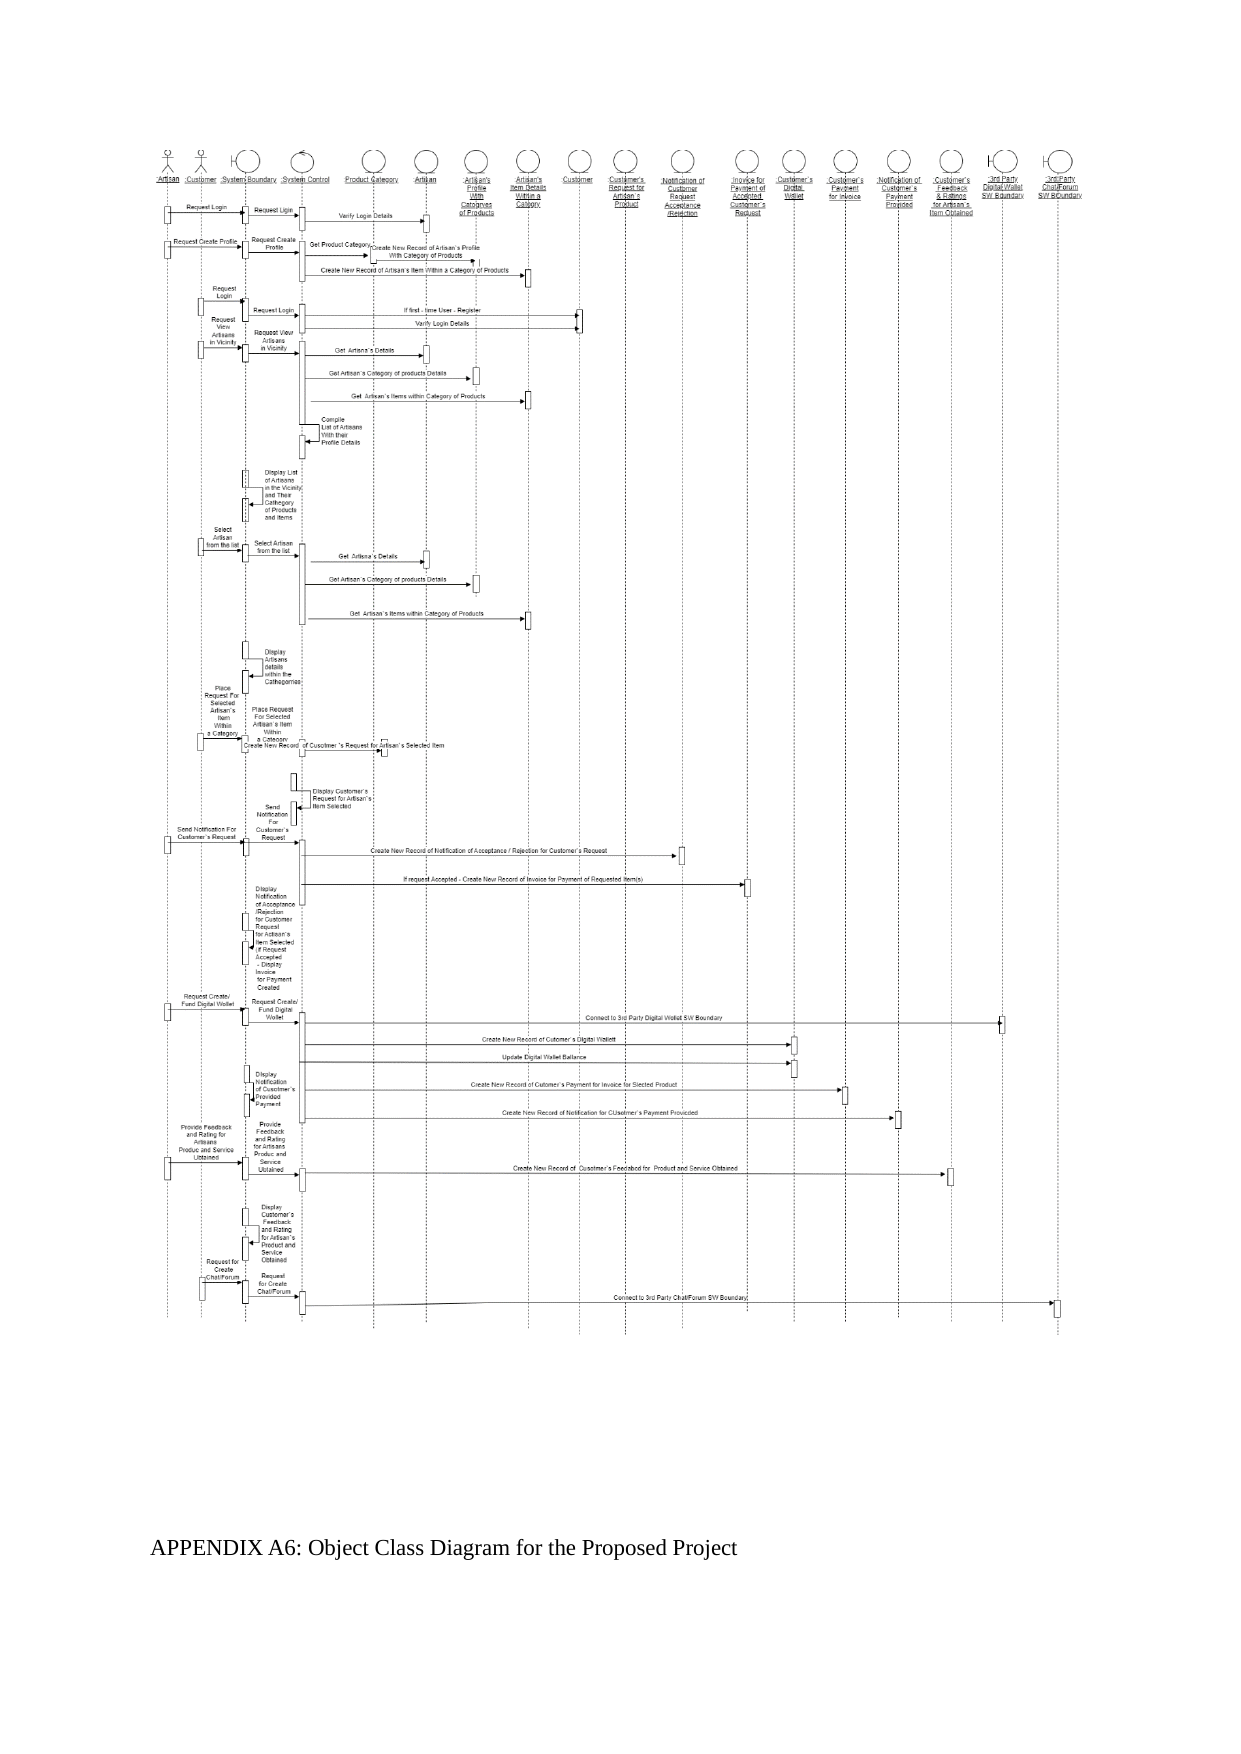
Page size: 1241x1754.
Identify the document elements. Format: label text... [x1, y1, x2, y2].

text APPENDIX A6: Object Class Diagram for the Proposed Project [150, 1534, 1090, 1560]
picture [150, 150, 1088, 1335]
